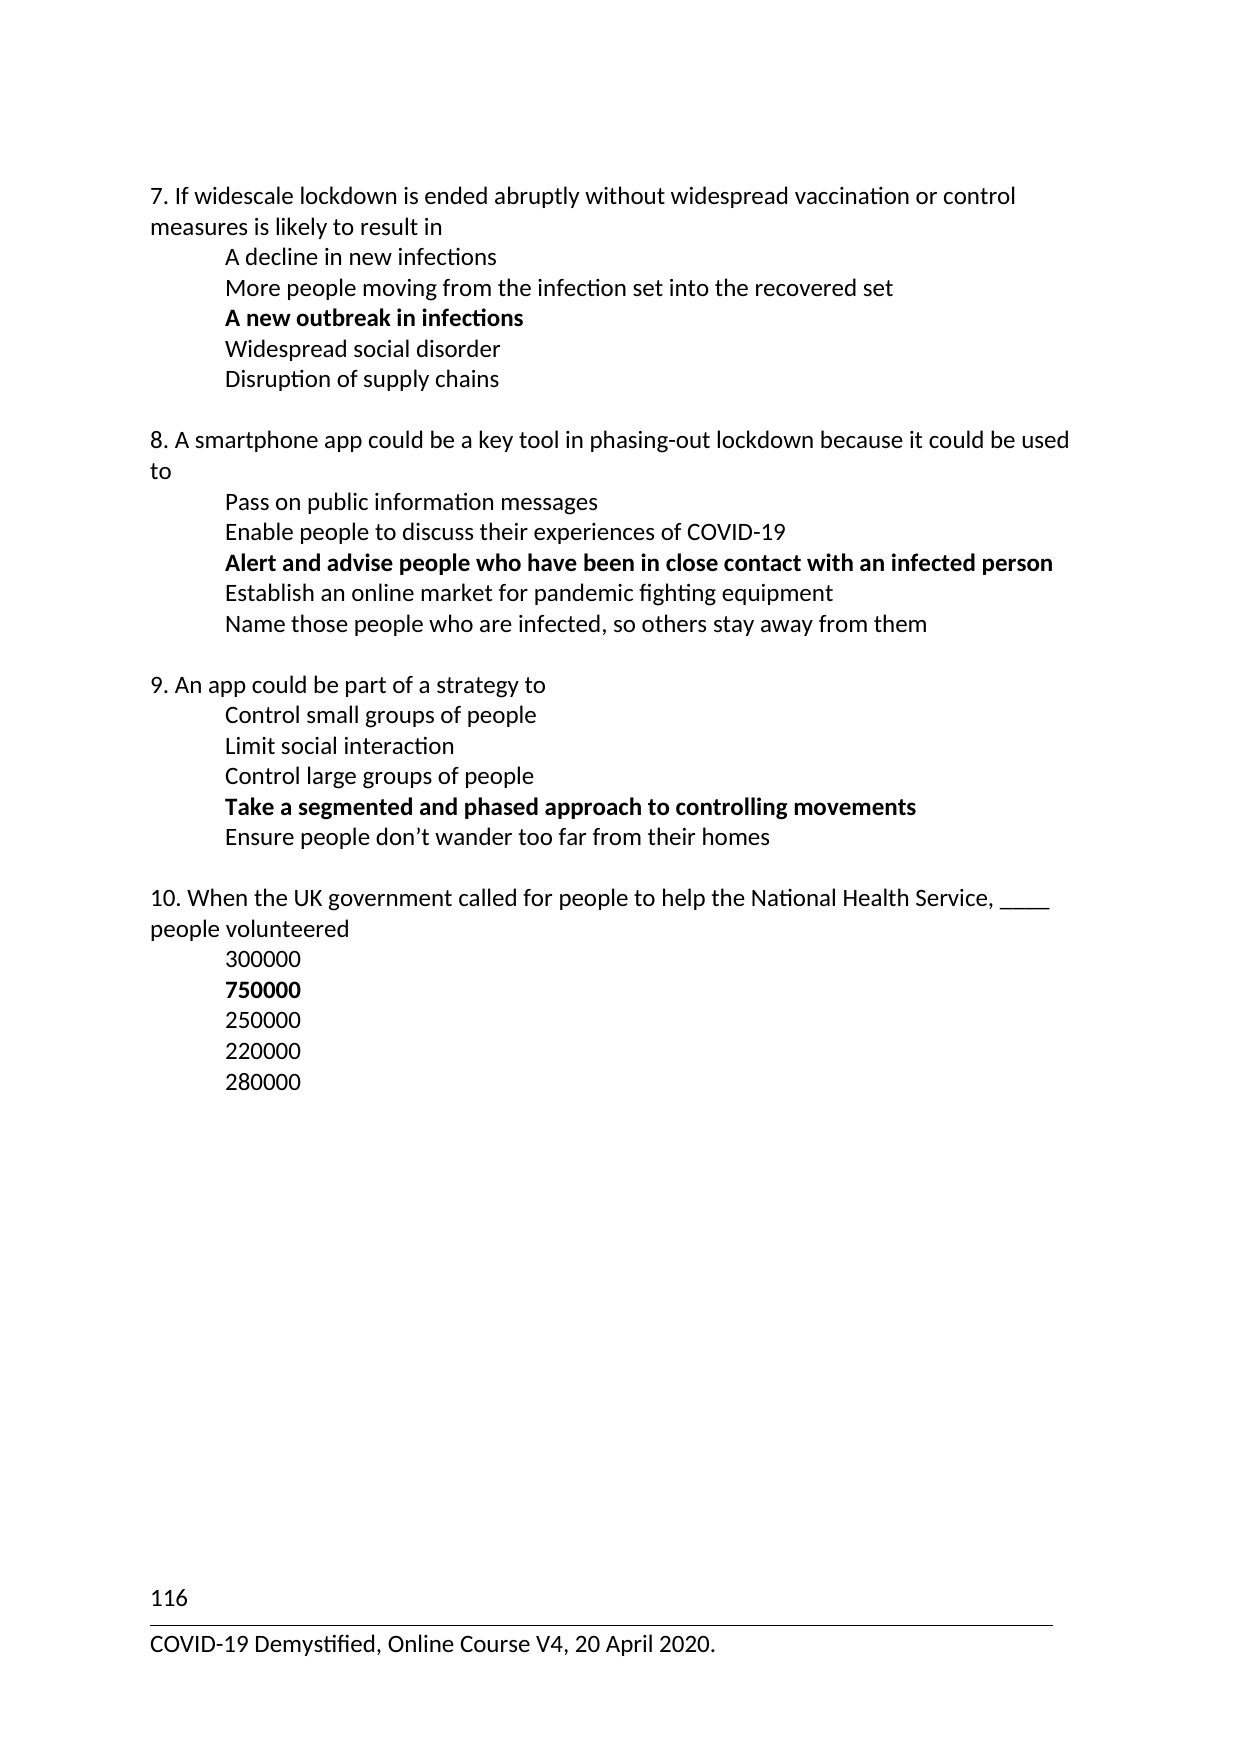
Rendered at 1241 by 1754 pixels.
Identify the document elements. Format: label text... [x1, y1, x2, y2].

text Control large groups of people [225, 760, 1090, 791]
text More people moving from the infection set into the recovered set [225, 272, 1090, 303]
text Pass on public information messages [225, 486, 1090, 516]
text Ensure people don’t wander too far from their homes [225, 821, 1090, 852]
text 250000 [225, 1004, 1090, 1035]
text 9. An app could be part of a strategy to [150, 669, 1090, 699]
text A new outbreak in infections [225, 303, 1090, 333]
text Widespread social disorder [225, 333, 1090, 364]
text A decline in new infections [225, 242, 1090, 272]
text Control small groups of people [225, 699, 1090, 730]
text 220000 [225, 1035, 1090, 1066]
text Establish an online market for pandemic fighting equipment [225, 577, 1090, 608]
text 280000 [225, 1066, 1090, 1096]
text Name those people who are infected, so others stay away from them [225, 608, 1090, 638]
text Take a segmented and phased approach to controlling movements [225, 791, 1090, 821]
text 8. A smartphone app could be a key tool in phasing-out lockdown because it could be used to [150, 425, 1090, 486]
text 750000 [225, 974, 1090, 1004]
text Enable people to discuss their experiences of COVID-19 [225, 516, 1090, 547]
text 300000 [225, 943, 1090, 974]
text Disruption of supply chains [225, 364, 1090, 394]
text Limit social interaction [225, 730, 1090, 760]
text 7. If widescale lockdown is ended abruptly without widespread vaccination or control measures is likely to result in [150, 181, 1090, 242]
text Alert and advise people who have been in close contact with an infected person [225, 547, 1090, 577]
text 10. When the UK government called for people to help the National Health Service, ____ people volunteered [150, 882, 1090, 943]
